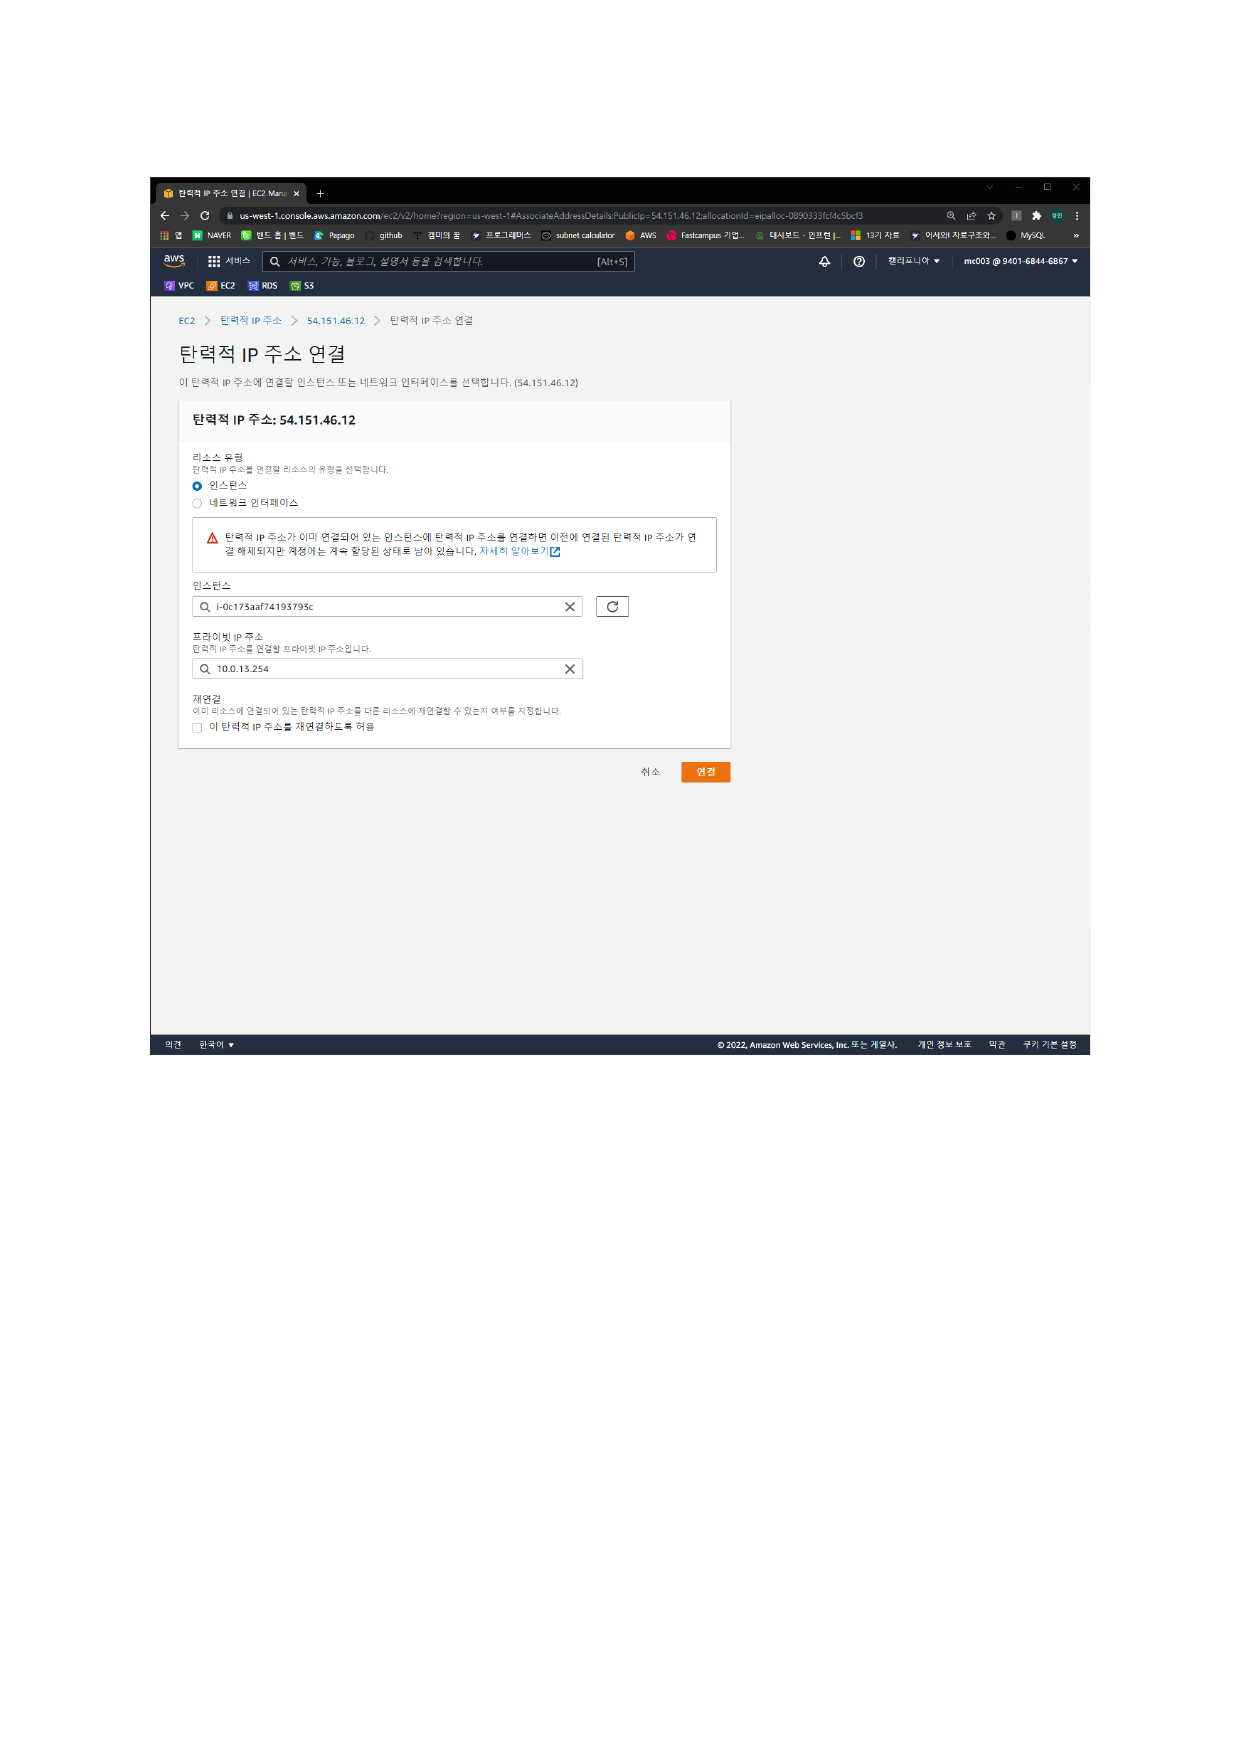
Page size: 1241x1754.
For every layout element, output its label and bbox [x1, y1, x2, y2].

picture [150, 177, 1091, 1055]
